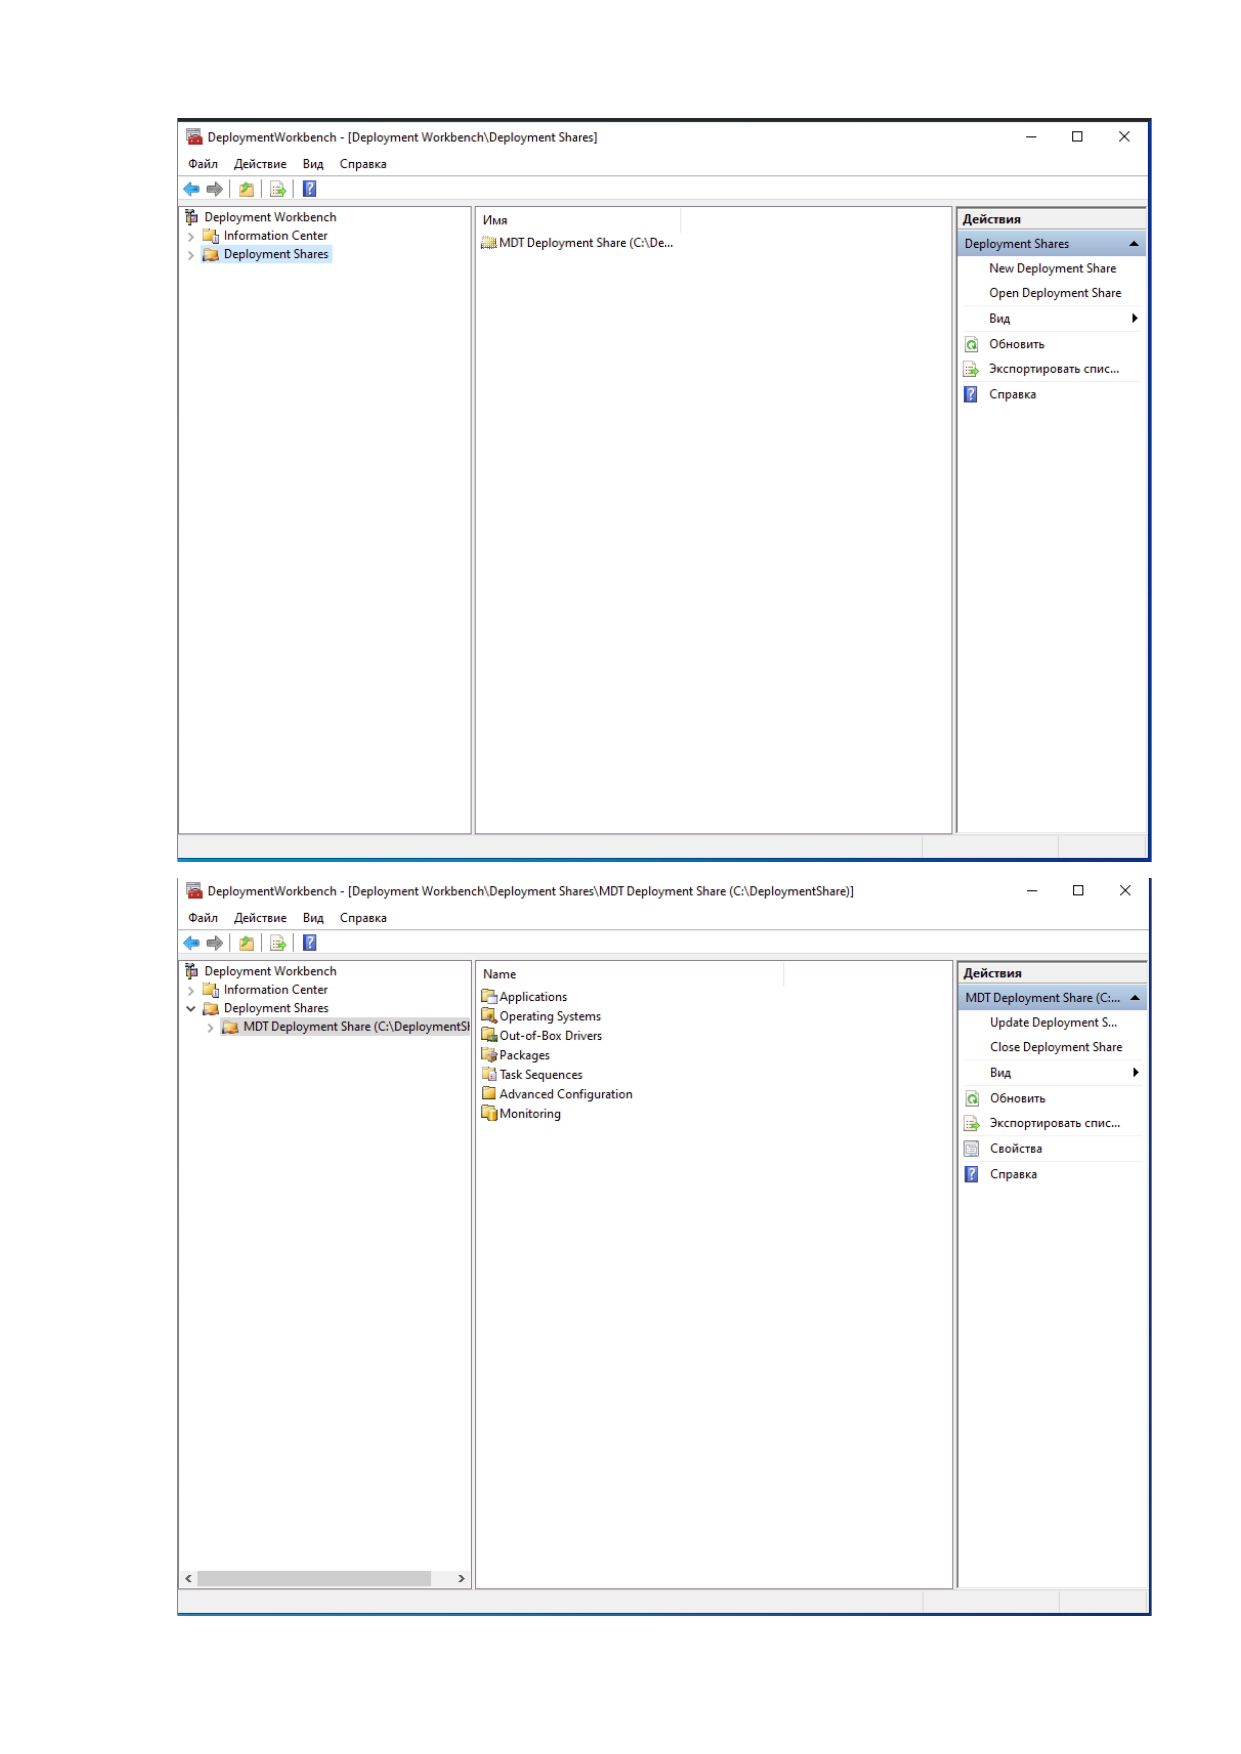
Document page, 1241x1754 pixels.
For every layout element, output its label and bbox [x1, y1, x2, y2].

picture [177, 878, 1152, 1616]
picture [177, 118, 1152, 862]
